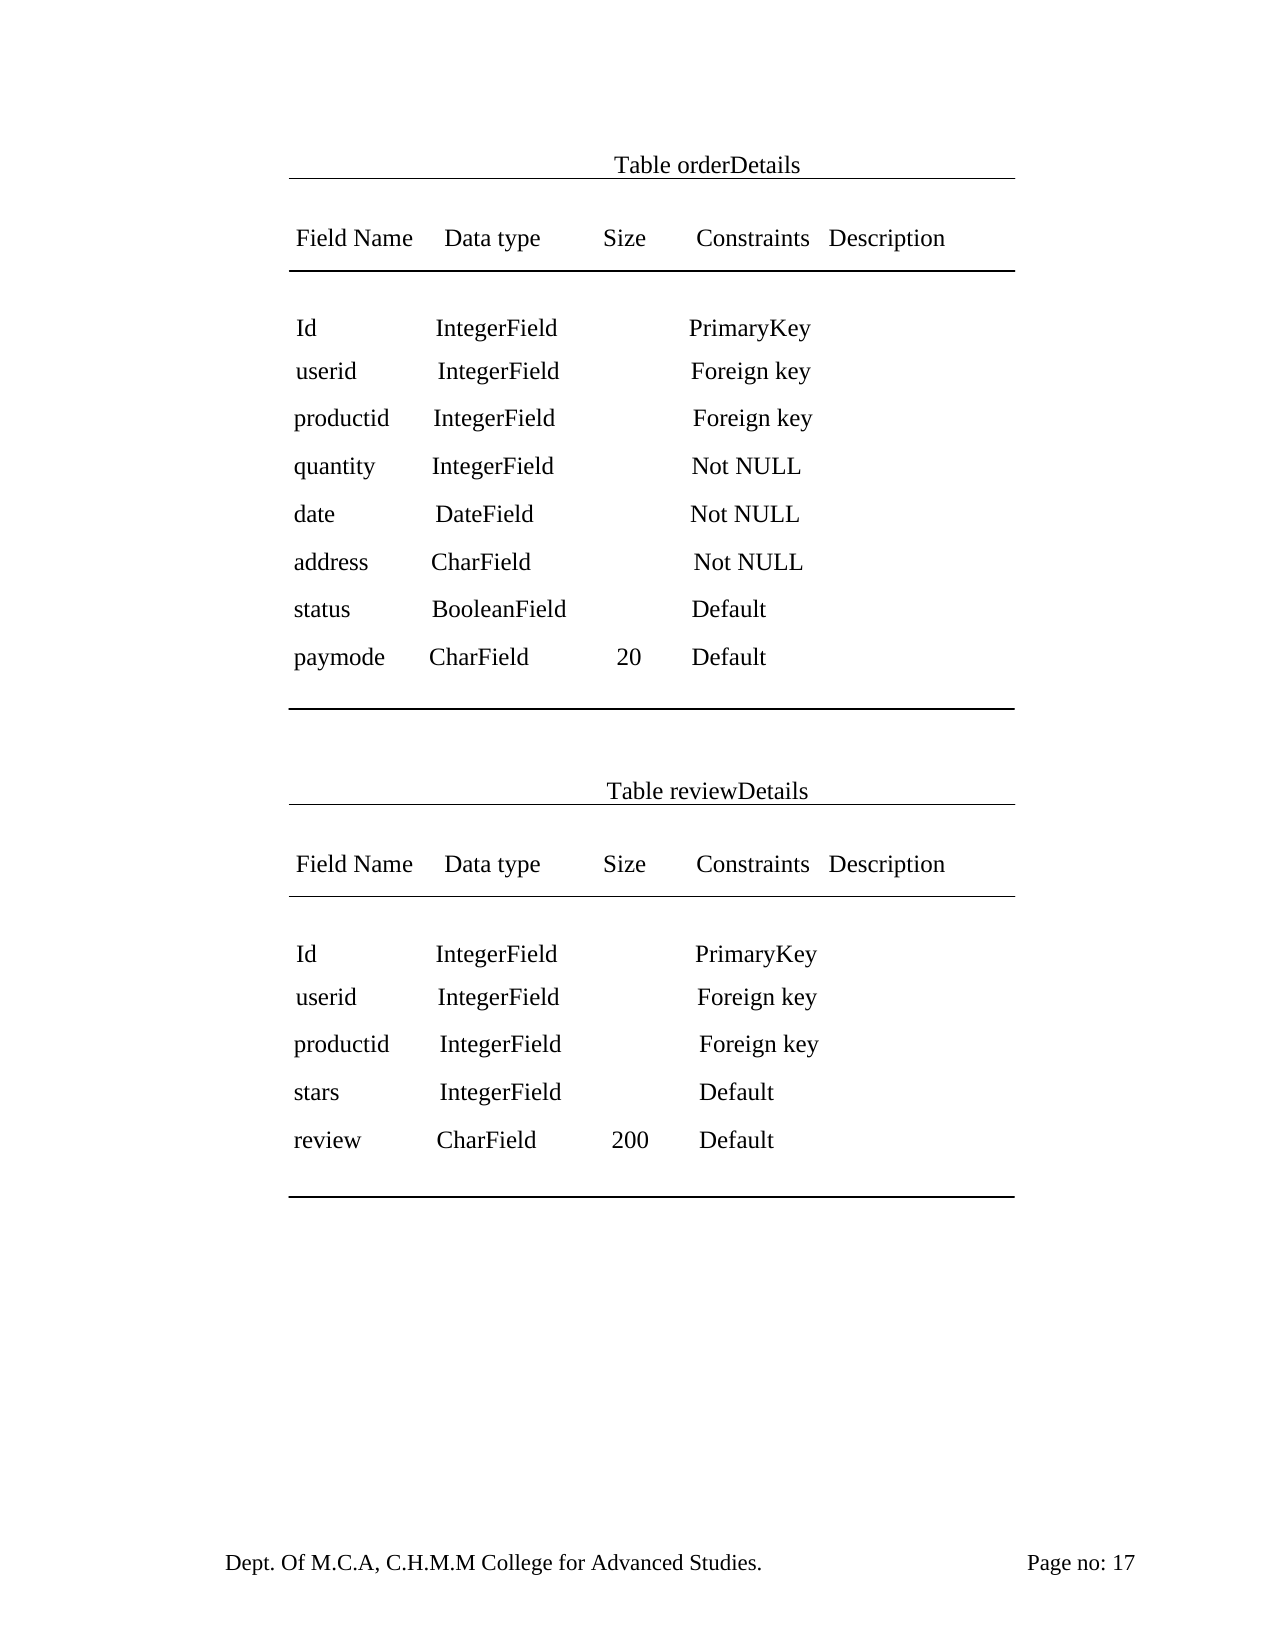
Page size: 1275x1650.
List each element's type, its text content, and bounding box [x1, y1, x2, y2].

text userid IntegerField Foreign key [233, 356, 1125, 384]
text quantity IntegerField Not NULL [293, 451, 1125, 480]
text stars IntegerField Default [293, 1077, 1125, 1106]
text Field Name Data type Size Constraints Description [233, 849, 1125, 878]
text status BooleanField Default [293, 594, 1125, 623]
text address CharField Not NULL [293, 547, 1125, 575]
text Table reviewDetails [289, 776, 1125, 805]
text userid IntegerField Foreign key [233, 982, 1125, 1010]
text review CharField 200 Default [293, 1125, 1125, 1153]
text Table orderDetails [289, 150, 1125, 179]
text productid IntegerField Foreign key [293, 403, 1125, 432]
text productid IntegerField Foreign key [293, 1029, 1125, 1058]
text Id IntegerField PrimaryKey [289, 313, 1125, 342]
text date DateField Not NULL [293, 499, 1125, 528]
text paymode CharField 20 Default [293, 642, 1125, 671]
text Field Name Data type Size Constraints Description [233, 223, 1125, 252]
text Id IntegerField PrimaryKey [289, 939, 1125, 968]
